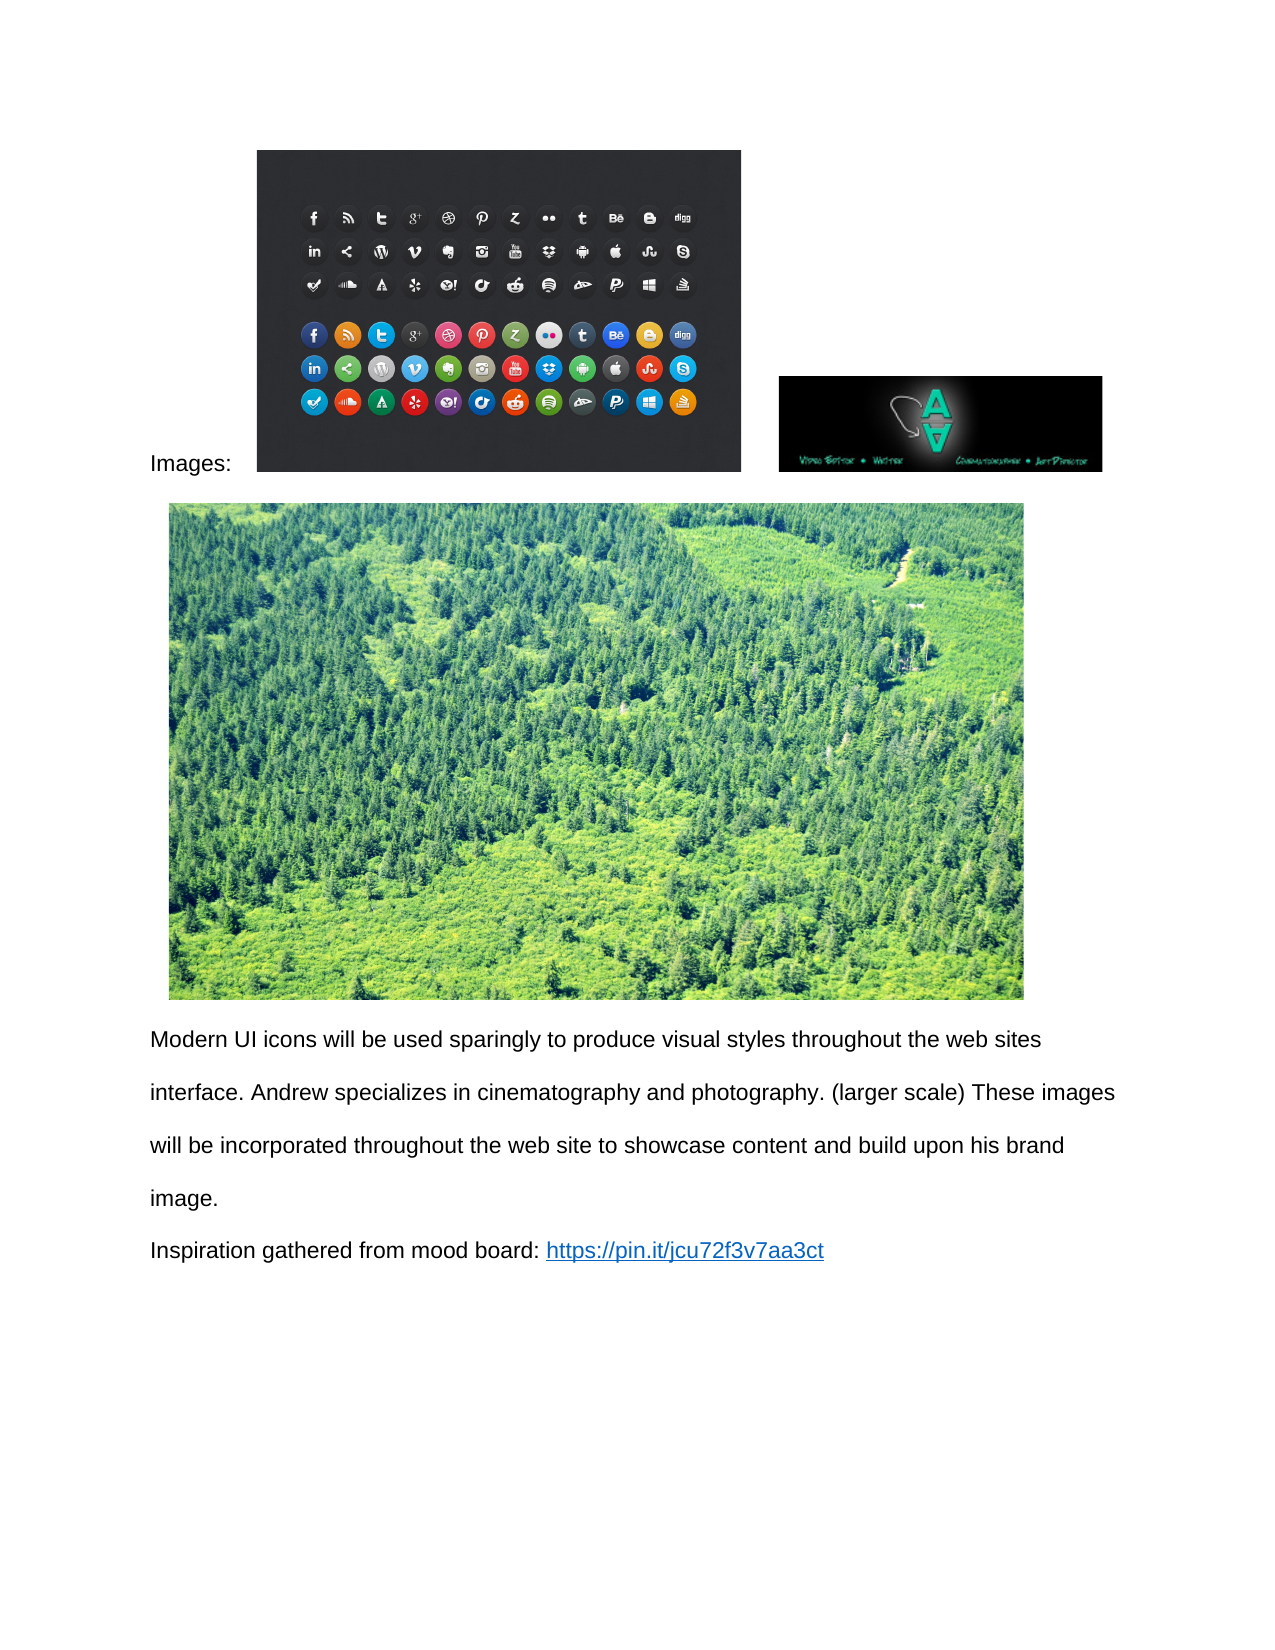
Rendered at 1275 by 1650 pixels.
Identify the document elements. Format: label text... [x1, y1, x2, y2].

text Images: [150, 150, 1125, 1000]
text Inspiration gathered from mood board: https://pin.it/jcu72f3v7aa3ct [150, 1237, 1125, 1263]
text Modern UI icons will be used sparingly to produce visual styles throughout the web sites interface. Andrew specializes in cinematography and photography. (larger scale) These images will be incorporated throughout the web site to showcase content and build upon his brand image. [150, 1026, 1125, 1211]
